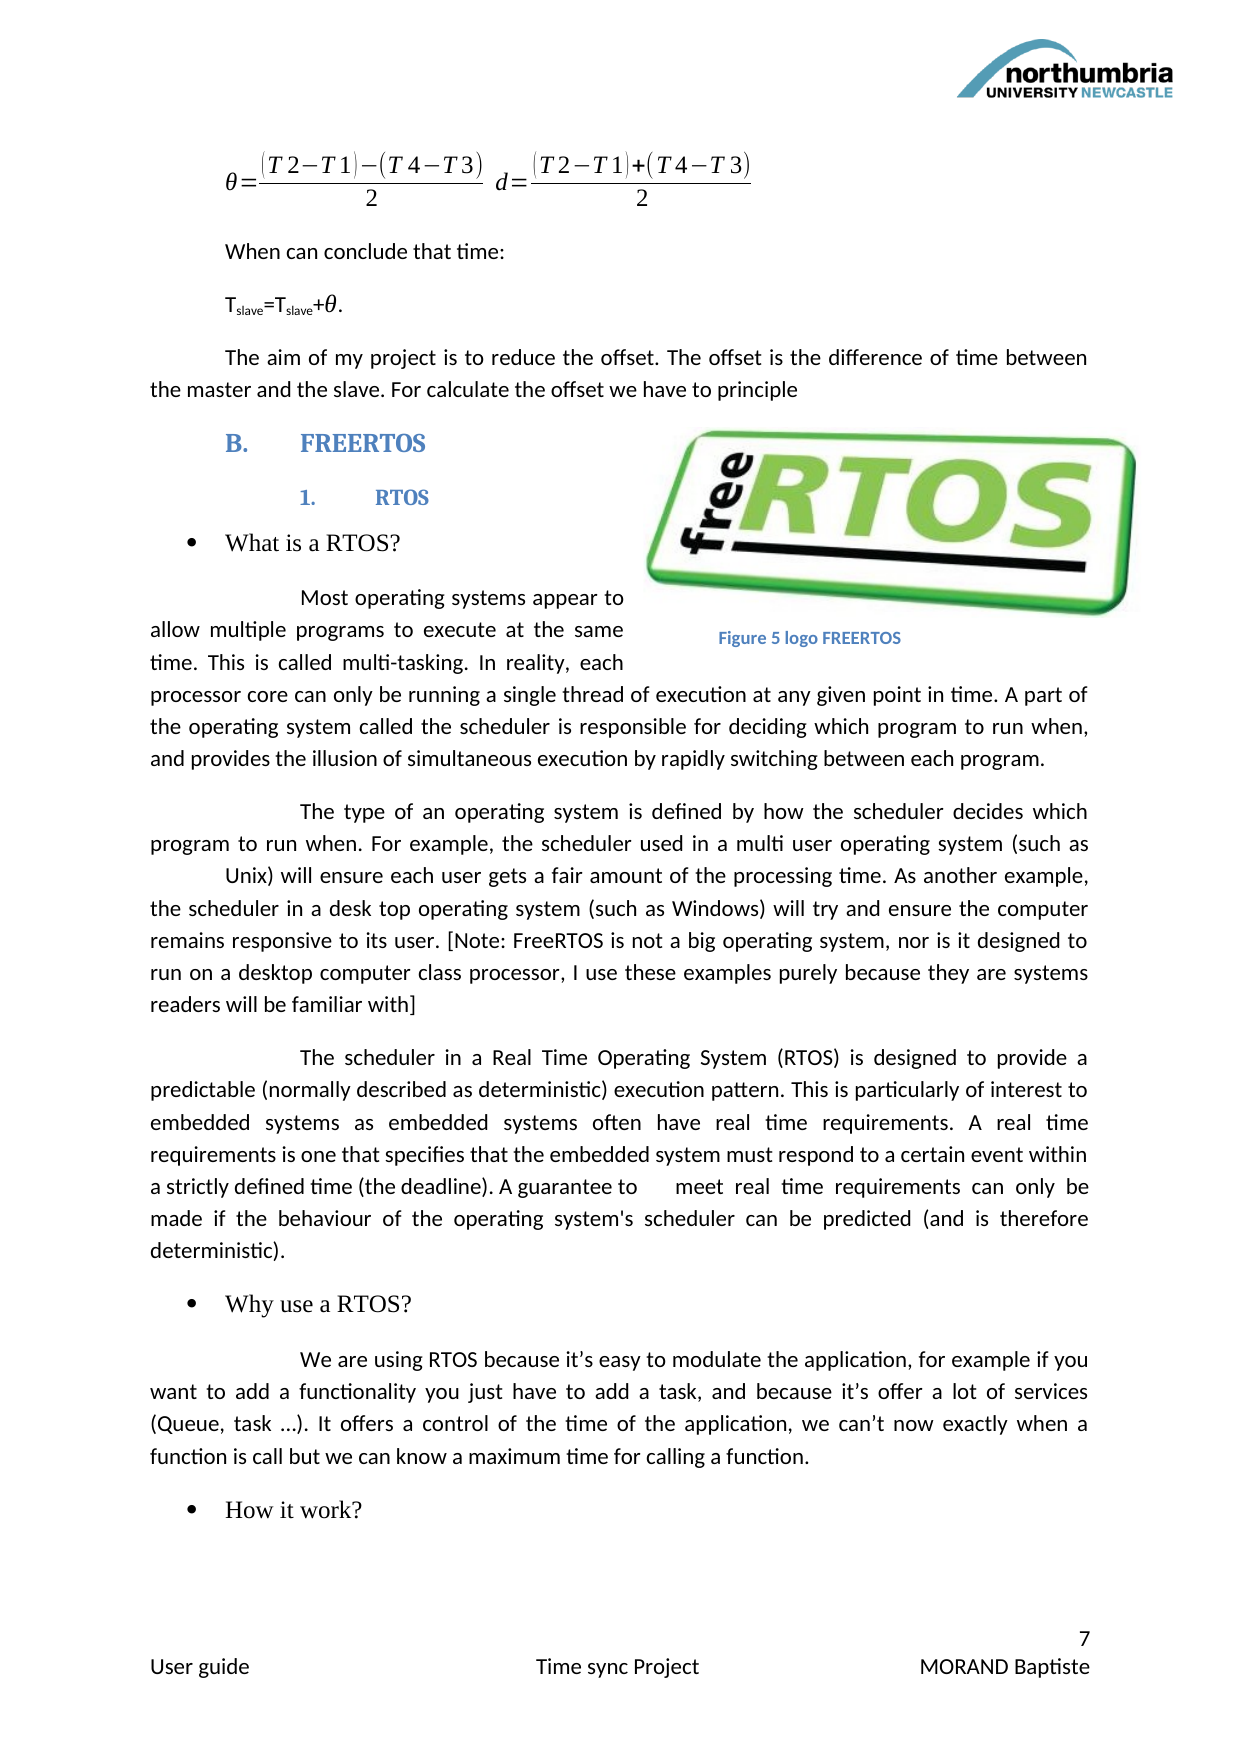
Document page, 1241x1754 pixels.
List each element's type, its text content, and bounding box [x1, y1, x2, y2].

text When can conclude that time: [150, 237, 1090, 265]
list Why use a RTOS? [187, 1289, 1090, 1318]
text The aim of my project is to reduce the offset. The offset is the difference of time between the master and the slave. For calculate the offset we have to principle [150, 343, 1090, 403]
text We are using RTOS because it’s easy to modulate the application, for example if you want to add a functionality you just have to add a task, and because it’s offer a lot of services (Queue, task …). It offers a control of the time of the application, we can’t now exactly when a function is call but we can know a maximum time for calling a function. [150, 1345, 1090, 1470]
subtitle FREERTOS [225, 428, 643, 459]
picture [643, 427, 1142, 618]
text Most operating systems appear to allow multiple programs to execute at the same time. This is called multi-tasking. In reality, each processor core can only be running a single thread of execution at any given point in time. A part of the operating system called the scheduler is responsible for deciding which program to run when, and provides the illusion of simultaneous execution by rapidly switching between each program. [150, 583, 1090, 772]
list What is a RTOS? [187, 528, 643, 556]
text Tslave=Tslave+. [150, 290, 1090, 318]
text The scheduler in a Real Time Operating System (RTOS) is designed to provide a predictable (normally described as deterministic) execution pattern. This is particularly of interest to embedded systems as embedded systems often have real time requirements. A real time requirements is one that specifies that the embedded system must respond to a certain event within a strictly defined time (the deadline). A guarantee to meet real time requirements can only be made if the behaviour of the operating system's scheduler can be predicted (and is therefore deterministic). [150, 1043, 1090, 1264]
picture [956, 39, 1173, 98]
list How it work? [187, 1495, 1090, 1523]
subtitle RTOS [300, 485, 643, 511]
text The type of an operating system is defined by how the scheduler decides which program to run when. For example, the scheduler used in a multi user operating system (such as Unix) will ensure each user gets a fair amount of the processing time. As another example, the scheduler in a desk top operating system (such as Windows) will try and ensure the computer remains responsive to its user. [Note: FreeRTOS is not a big operating system, nor is it designed to run on a desktop computer class processor, I use these examples purely because they are systems readers will be familiar with] [150, 797, 1090, 1018]
